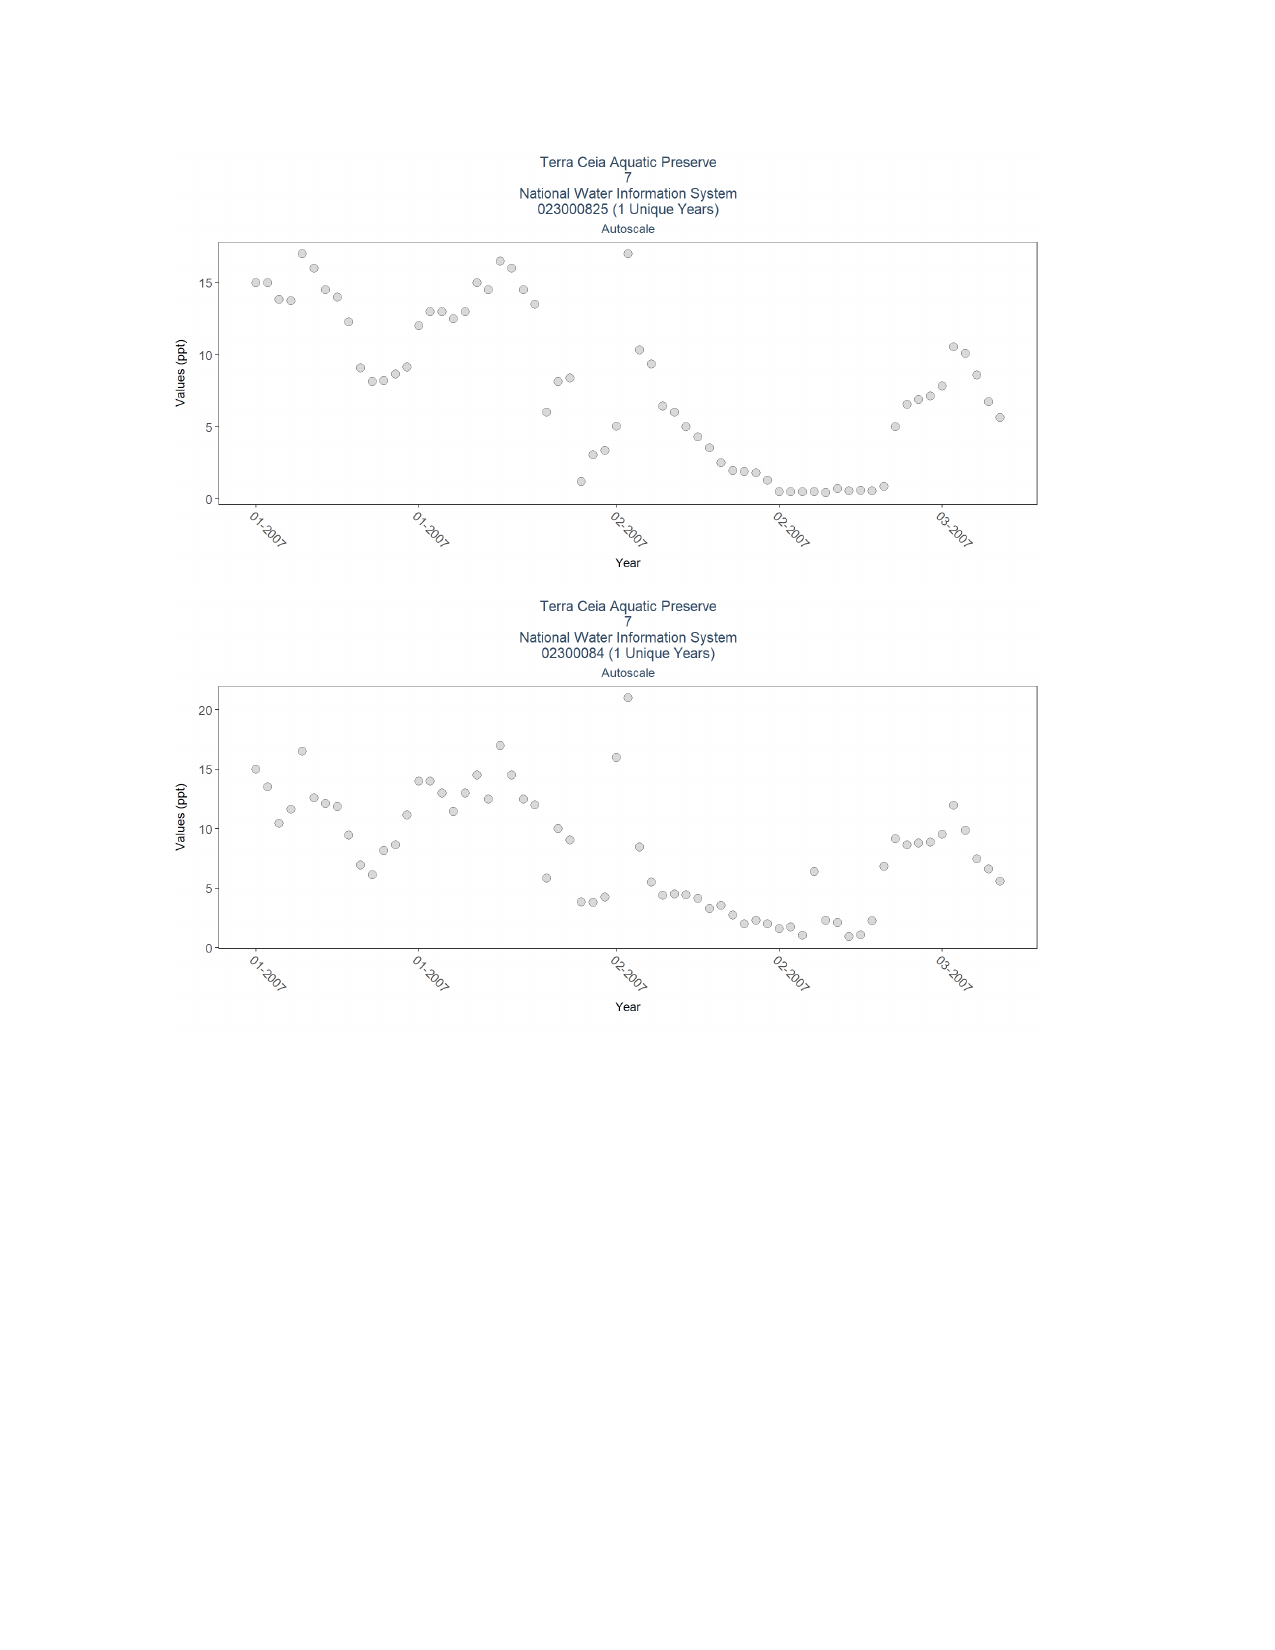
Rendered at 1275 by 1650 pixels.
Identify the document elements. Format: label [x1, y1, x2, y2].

picture [168, 150, 1044, 588]
picture [168, 593, 1044, 1032]
